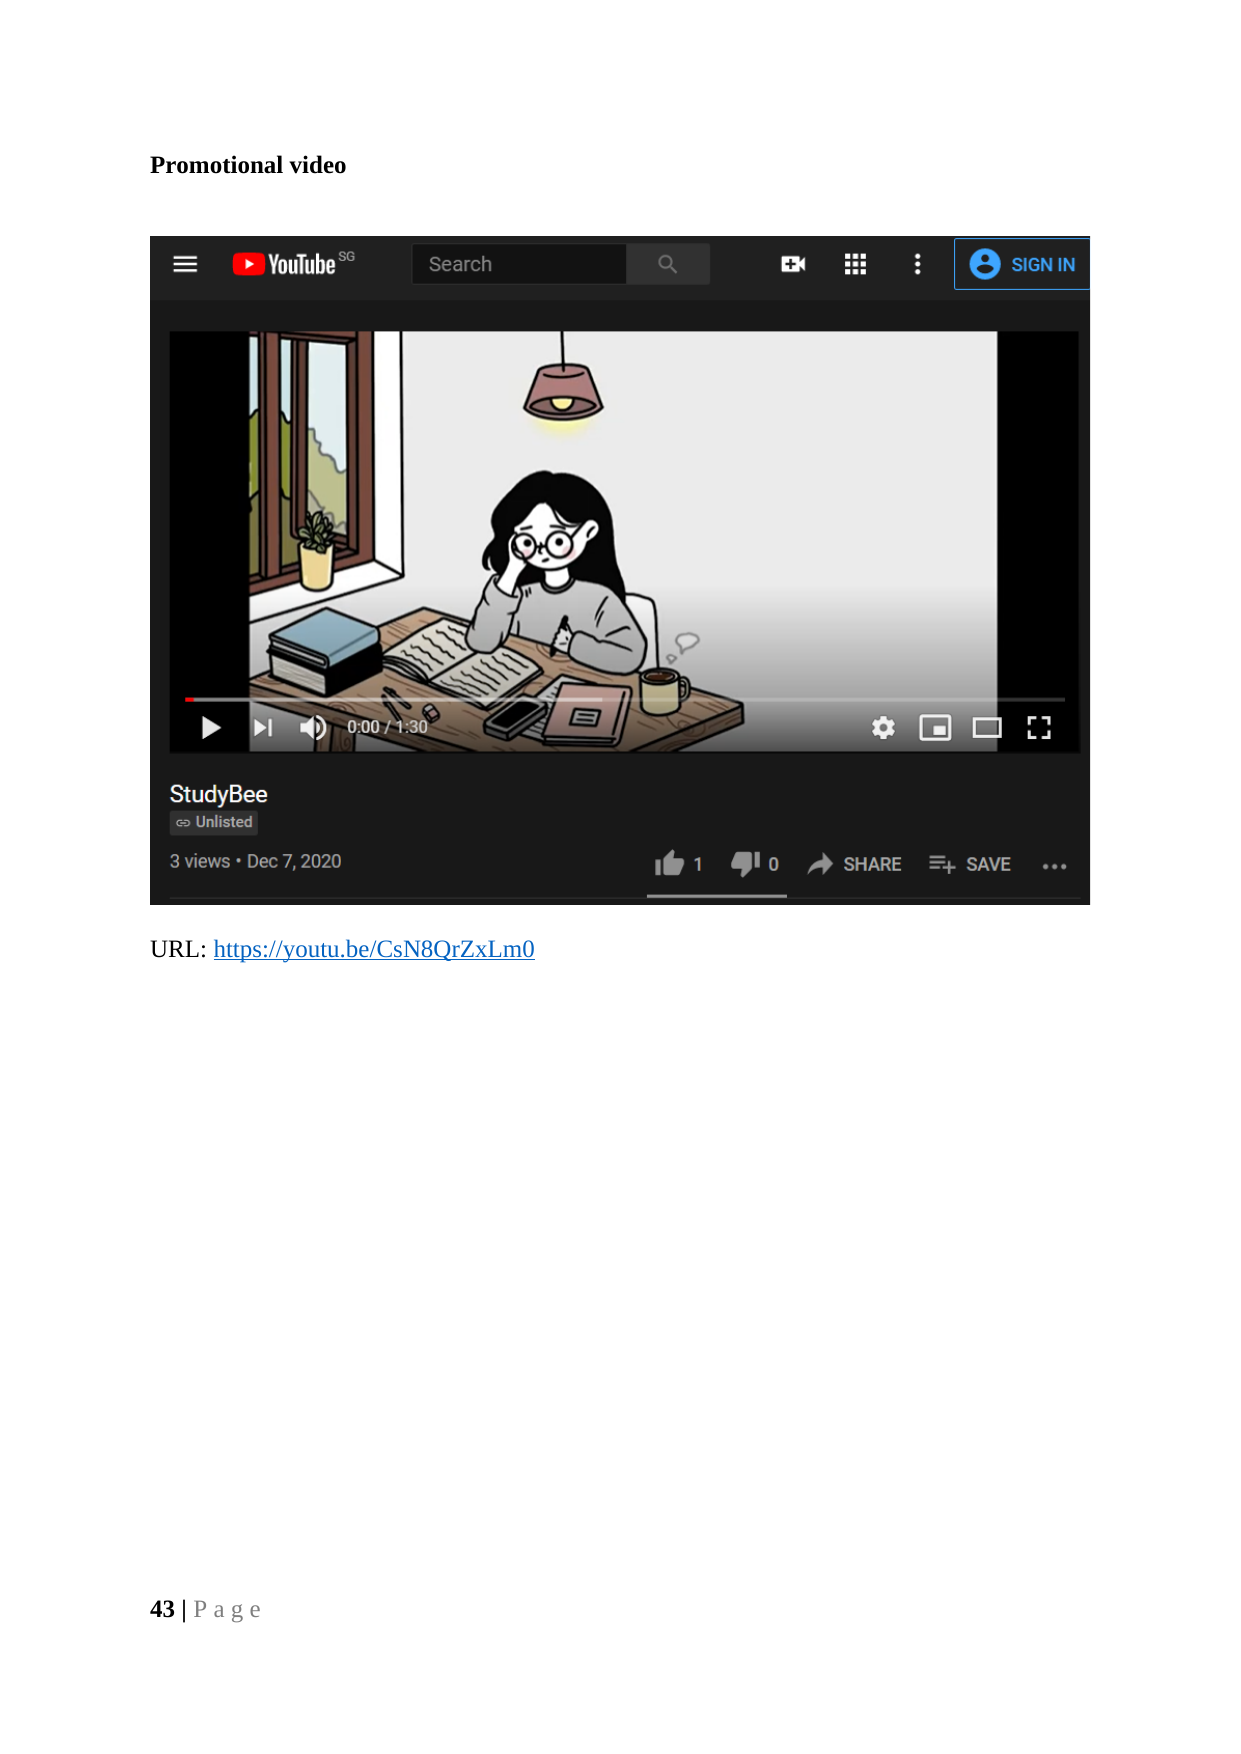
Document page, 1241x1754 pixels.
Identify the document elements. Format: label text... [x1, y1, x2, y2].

text URL: https://youtu.be/CsN8QrZxLm0 [150, 934, 1090, 962]
subtitle Promotional video [150, 150, 1090, 179]
picture [150, 236, 1091, 905]
